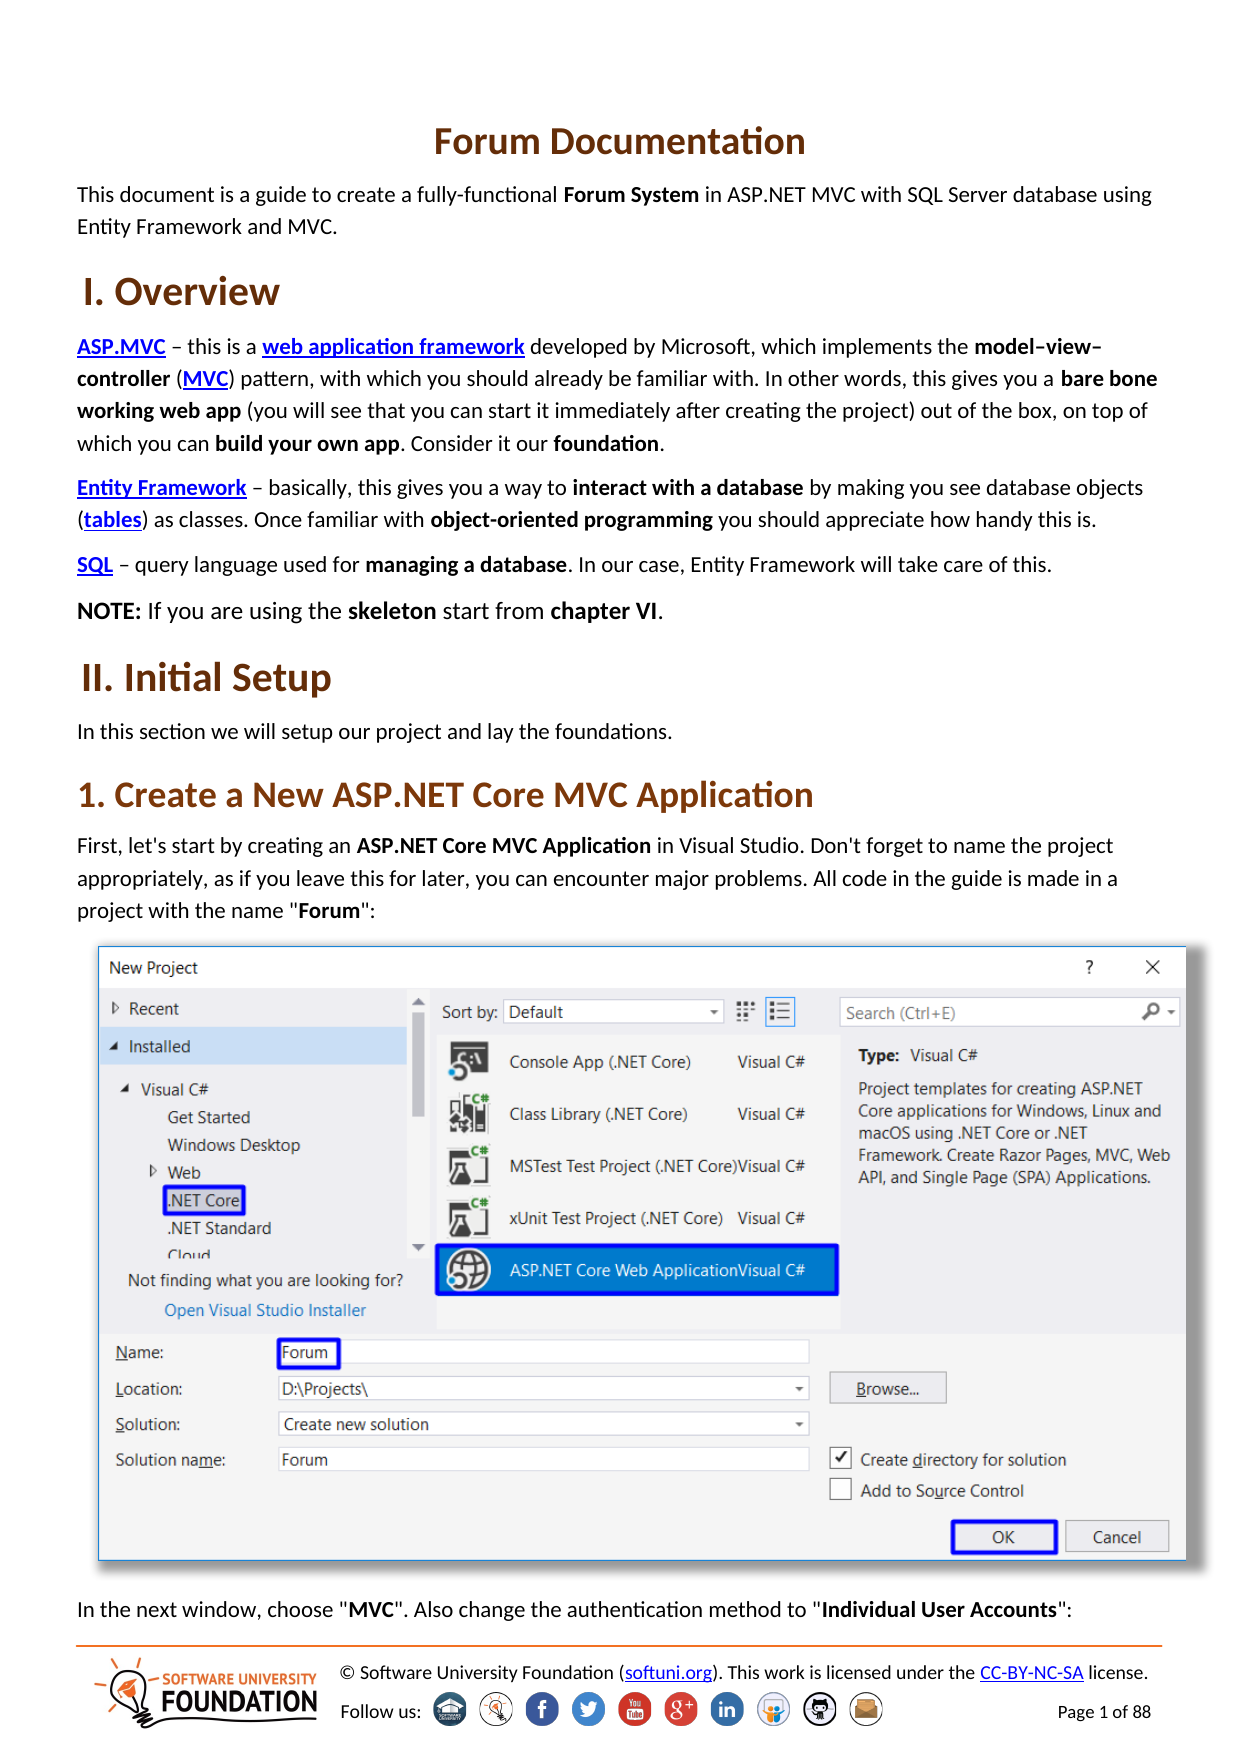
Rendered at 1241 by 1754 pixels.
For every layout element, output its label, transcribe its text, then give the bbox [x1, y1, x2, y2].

picture [572, 1692, 605, 1726]
text This document is a guide to create a fully-functional Forum System in ASP.NET MVC with SQL Server database using Entity Framework and MVC. [77, 180, 1163, 240]
picture [710, 1692, 744, 1726]
picture [479, 1692, 513, 1726]
picture [849, 1692, 883, 1726]
subtitle Initial Setup [124, 651, 1163, 702]
picture [803, 1692, 837, 1726]
picture [757, 1692, 790, 1726]
text NOTE: If you are using the skeleton start from chapter VI. [77, 595, 1163, 625]
picture [98, 946, 1186, 1561]
picture [525, 1692, 559, 1726]
picture [93, 1656, 317, 1729]
subtitle Overview [114, 265, 1163, 316]
picture [433, 1692, 467, 1726]
picture [664, 1692, 698, 1726]
subtitle Create a New ASP.NET Core MVC Application [77, 771, 1163, 816]
text In the next window, choose "MVC". Also change the authentication method to "Individual User Accounts": [77, 1595, 1163, 1623]
text SQL – query language used for managing a database. In our case, Entity Framework will take care of this. [77, 550, 1163, 578]
text ASP.MVC – this is a web application framework developed by Microsoft, which implements the model–view–controller (MVC) pattern, with which you should already be familiar with. In other words, this gives you a bare bone working web app (you will see that you can start it immediately after creating the project) out of the box, on top of which you can build your own app. Consider it our foundation. [77, 332, 1163, 457]
text Entity Framework – basically, this gives you a way to interact with a database by making you see database objects (tables) as classes. Once familiar with object-oriented programming you should appreciate how handy this is. [77, 473, 1163, 533]
subtitle Forum Documentation [77, 116, 1163, 164]
picture [618, 1692, 652, 1726]
text In this section we will setup our project and lay the foundations. [77, 717, 1163, 746]
